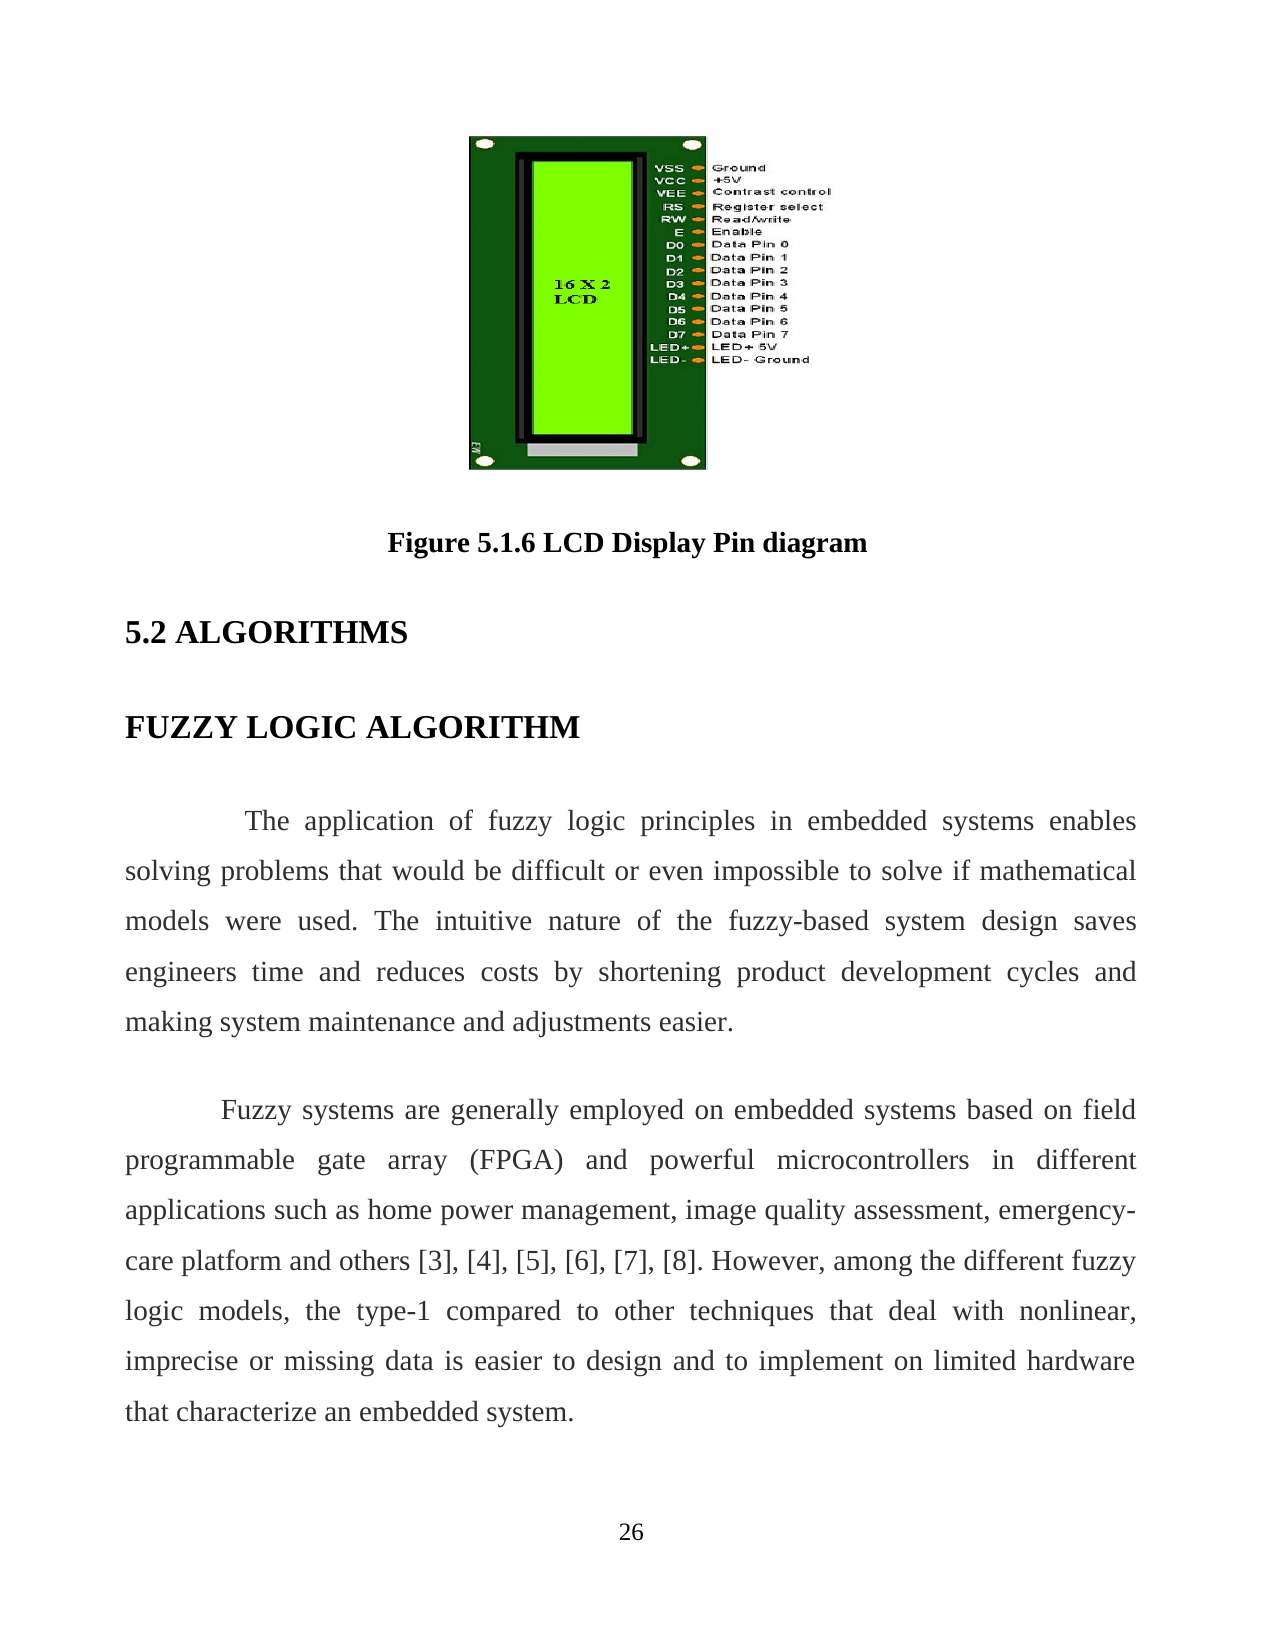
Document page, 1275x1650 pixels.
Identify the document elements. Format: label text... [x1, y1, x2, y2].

text The application of fuzzy logic principles in embedded systems enables solving problems that would be difficult or even impossible to solve if mathematical models were used. The intuitive nature of the fuzzy-based system design saves engineers time and reduces costs by shortening product development cycles and making system maintenance and adjustments easier. [125, 803, 1137, 1037]
text Fuzzy systems are generally employed on embedded systems based on field programmable gate array (FPGA) and powerful microcontrollers in different applications such as home power management, image quality assessment, emergency-care platform and others [3], [4], [5], [6], [7], [8]. However, among the different fuzzy logic models, the type-1 compared to other techniques that deal with nonlinear, imprecise or missing data is easier to design and to implement on limited hardware that characterize an embedded system. [125, 1092, 1137, 1427]
text 5.2 ALGORITHMS [125, 613, 1137, 651]
text Figure 5.1.6 LCD Display Pin diagram [125, 525, 1137, 558]
text FUZZY LOGIC ALGORITHM [125, 708, 1137, 746]
picture [467, 131, 834, 471]
